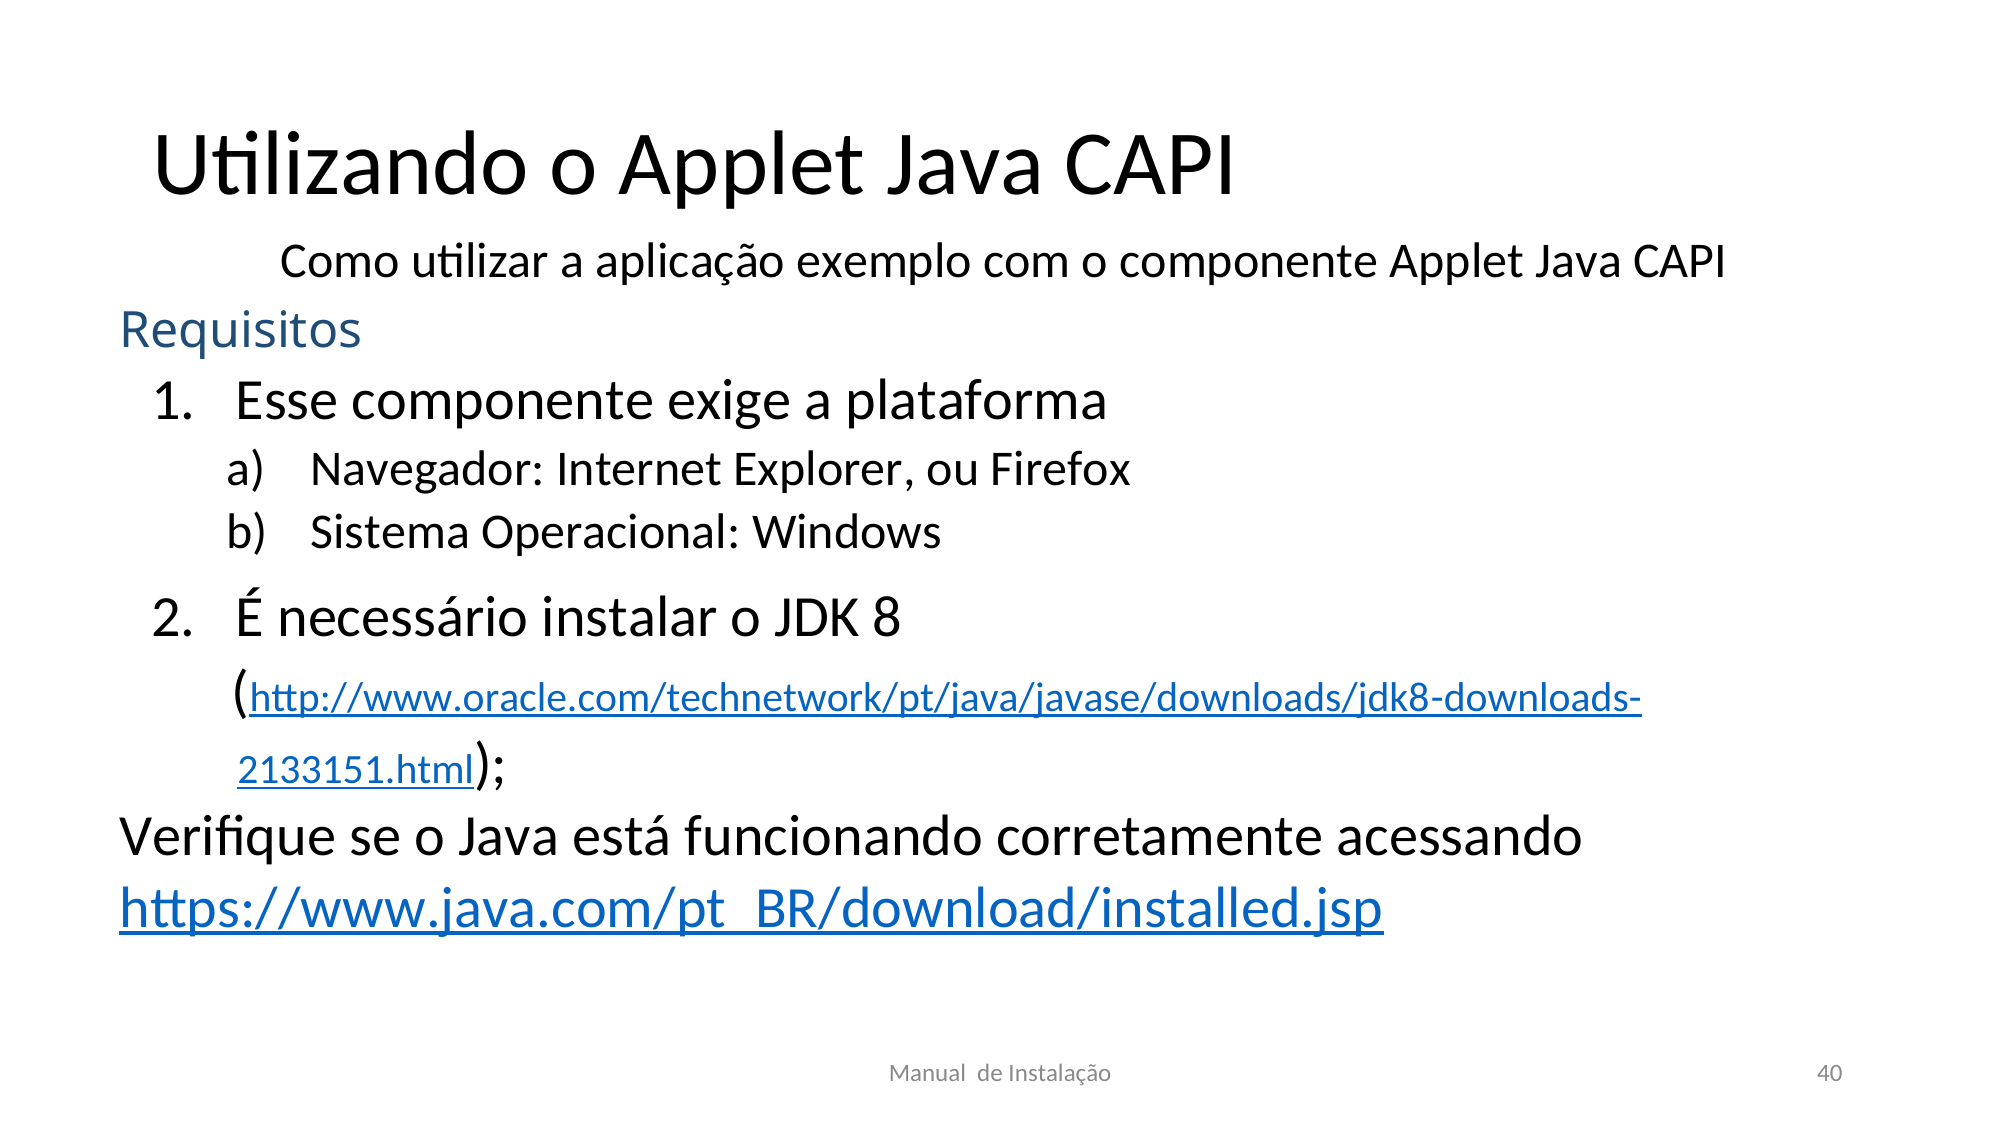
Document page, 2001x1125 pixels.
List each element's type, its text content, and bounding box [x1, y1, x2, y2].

list Sistema Operacional: Windows [226, 499, 1842, 561]
list Esse componente exige a plataforma [151, 362, 1842, 434]
text (http://www.oracle.com/technetwork/pt/java/javase/downloads/jdk8-downloads- [119, 654, 1641, 726]
list É necessário instalar o JDK 8 [151, 580, 1842, 651]
text Verifique se o Java está funcionando corretamente acessando https://www.java.com/pt_BR/download/installed.jsp [119, 799, 1842, 942]
list Navegador: Internet Explorer, ou Firefox [226, 437, 1842, 498]
subtitle Utilizando o Applet Java CAPI [152, 106, 1842, 217]
text Como utilizar a aplicação exemplo com o componente Applet Java CAPI [280, 229, 1842, 290]
text 2133151.html); [237, 727, 1842, 798]
subtitle Requisitos [119, 294, 1842, 362]
